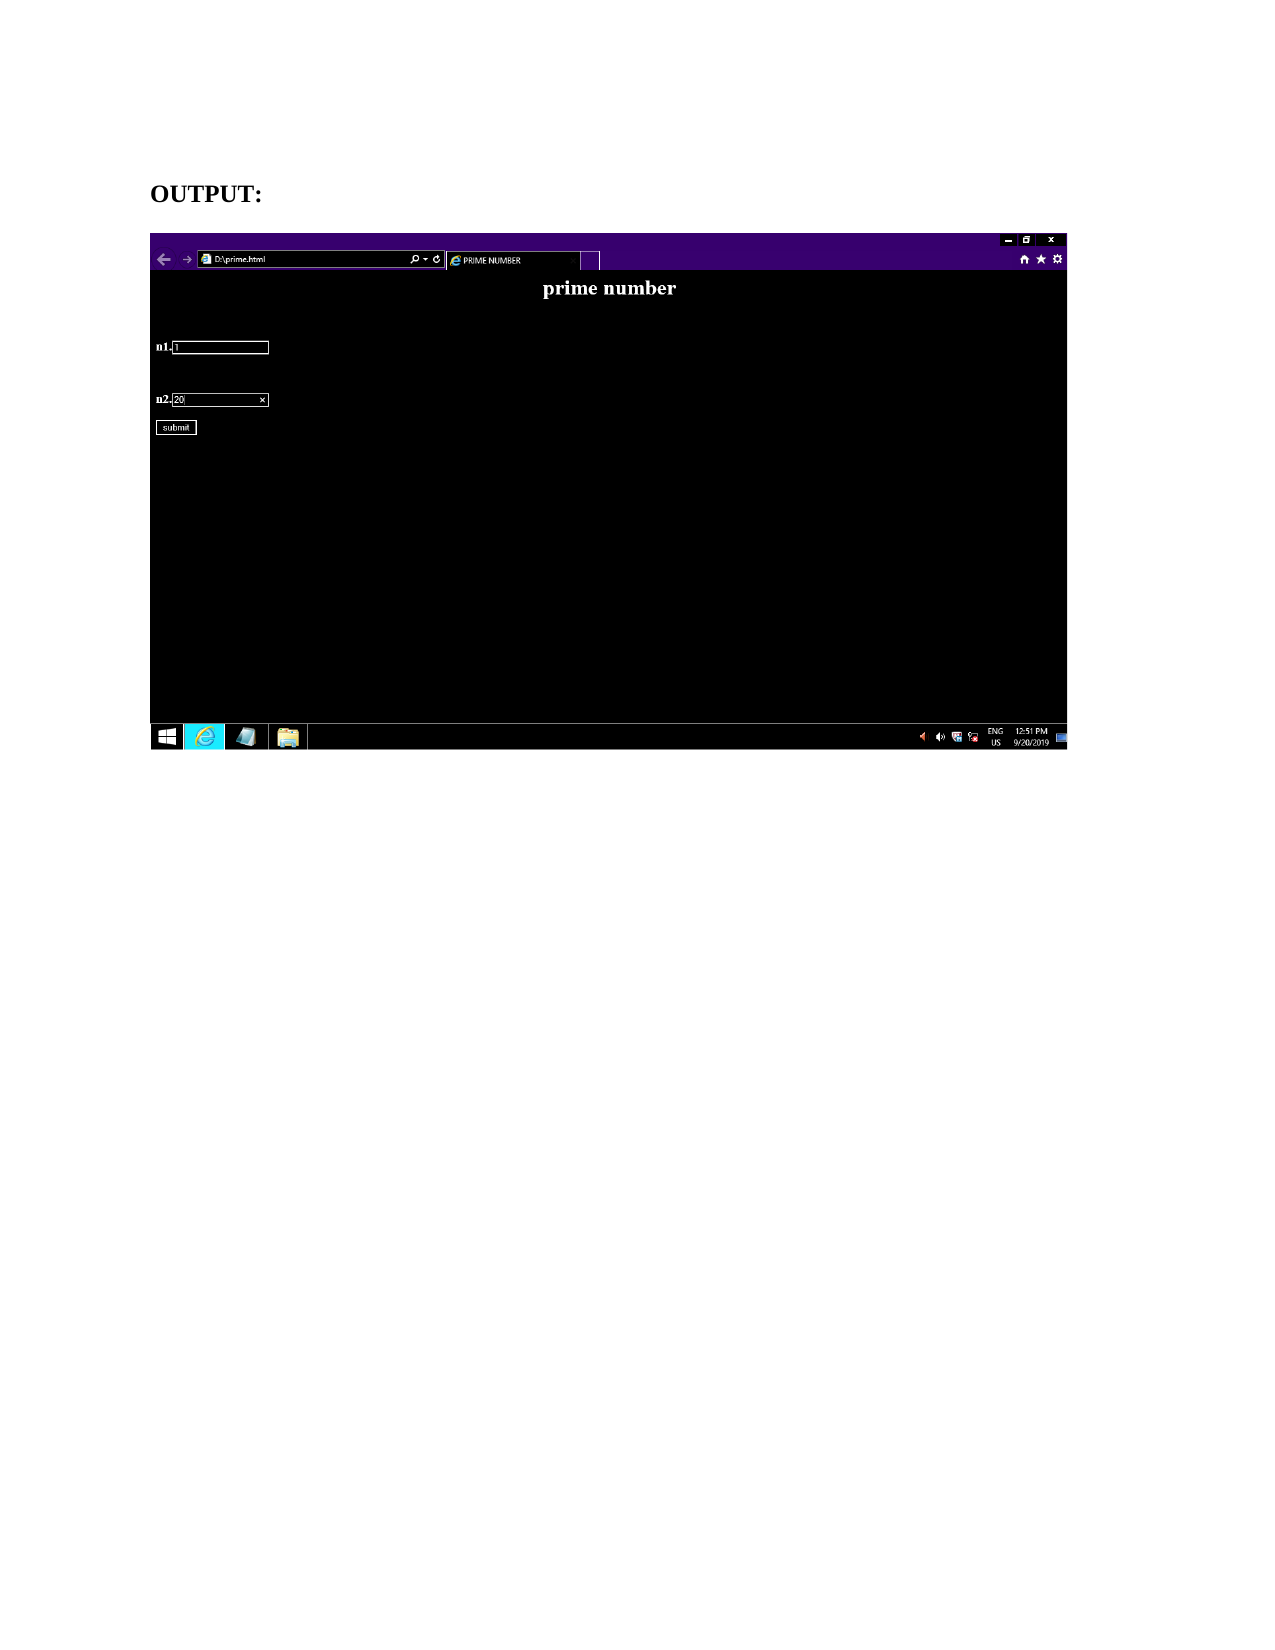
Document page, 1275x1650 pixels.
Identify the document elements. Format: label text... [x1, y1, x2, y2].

text OUTPUT: [150, 179, 1125, 207]
picture [150, 233, 1068, 750]
